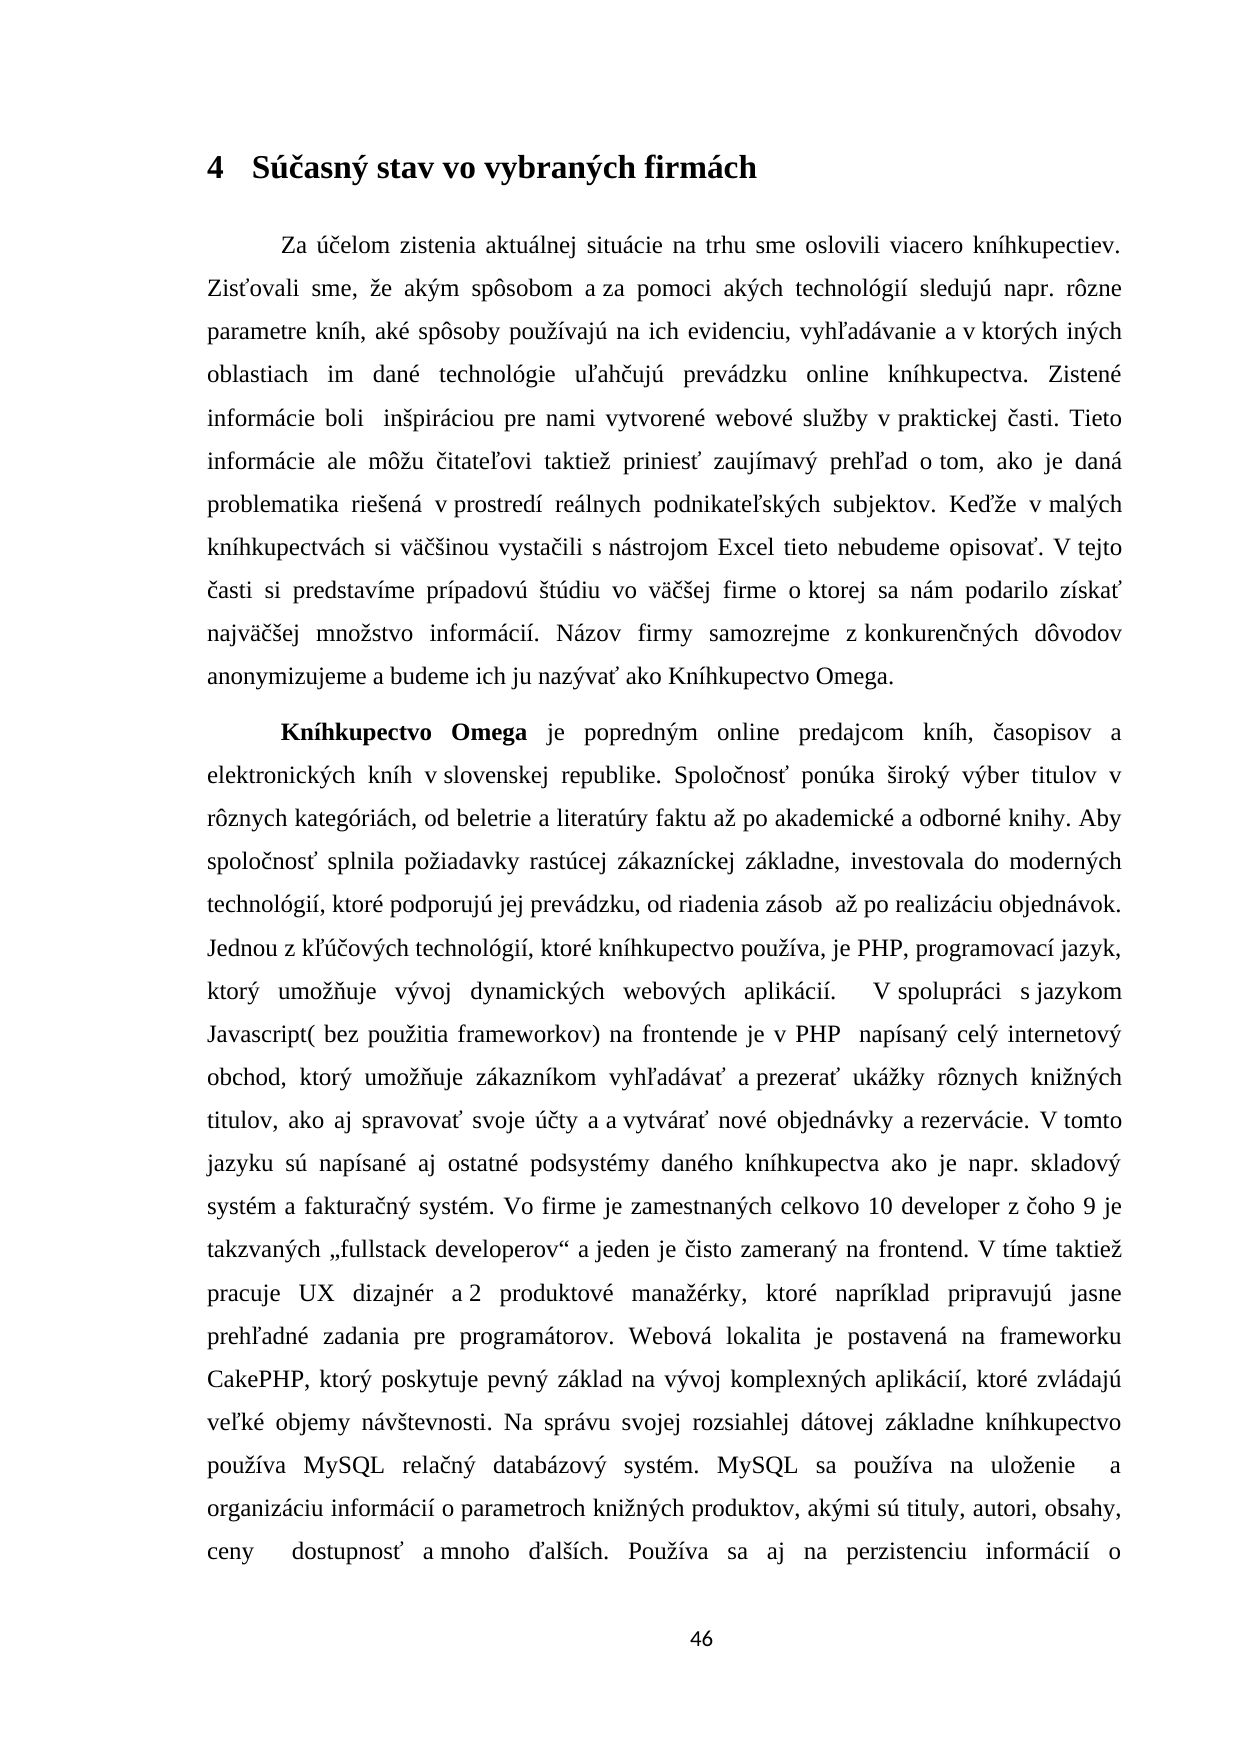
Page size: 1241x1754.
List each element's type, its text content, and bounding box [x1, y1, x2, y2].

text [207, 717, 1122, 1565]
text Za účelom zistenia aktuálnej situácie na trhu sme oslovili viacero kníhkupectiev. Zisťovali sme, že akým spôsobom a za pomoci akých technológií sledujú napr. rôzne parametre kníh, aké spôsoby používajú na ich evidenciu, vyhľadávanie a v ktorých iných oblastiach im dané technológie uľahčujú prevádzku online kníhkupectva. Zistené informácie boli inšpiráciou pre nami vytvorené webové služby v praktickej časti. Tieto informácie ale môžu čitateľovi taktiež priniesť zaujímavý prehľad o tom, ako je daná problematika riešená v prostredí reálnych podnikateľských subjektov. Keďže v malých kníhkupectvách si väčšinou vystačili s nástrojom Excel tieto nebudeme opisovať. V tejto časti si predstavíme prípadovú štúdiu vo väčšej firme o ktorej sa nám podarilo získať najväčšej množstvo informácií. Názov firmy samozrejme z konkurenčných dôvodov anonymizujeme a budeme ich ju nazývať ako Kníhkupectvo Omega. [207, 230, 1122, 690]
subtitle Súčasný stav vo vybraných firmách [207, 148, 1122, 186]
